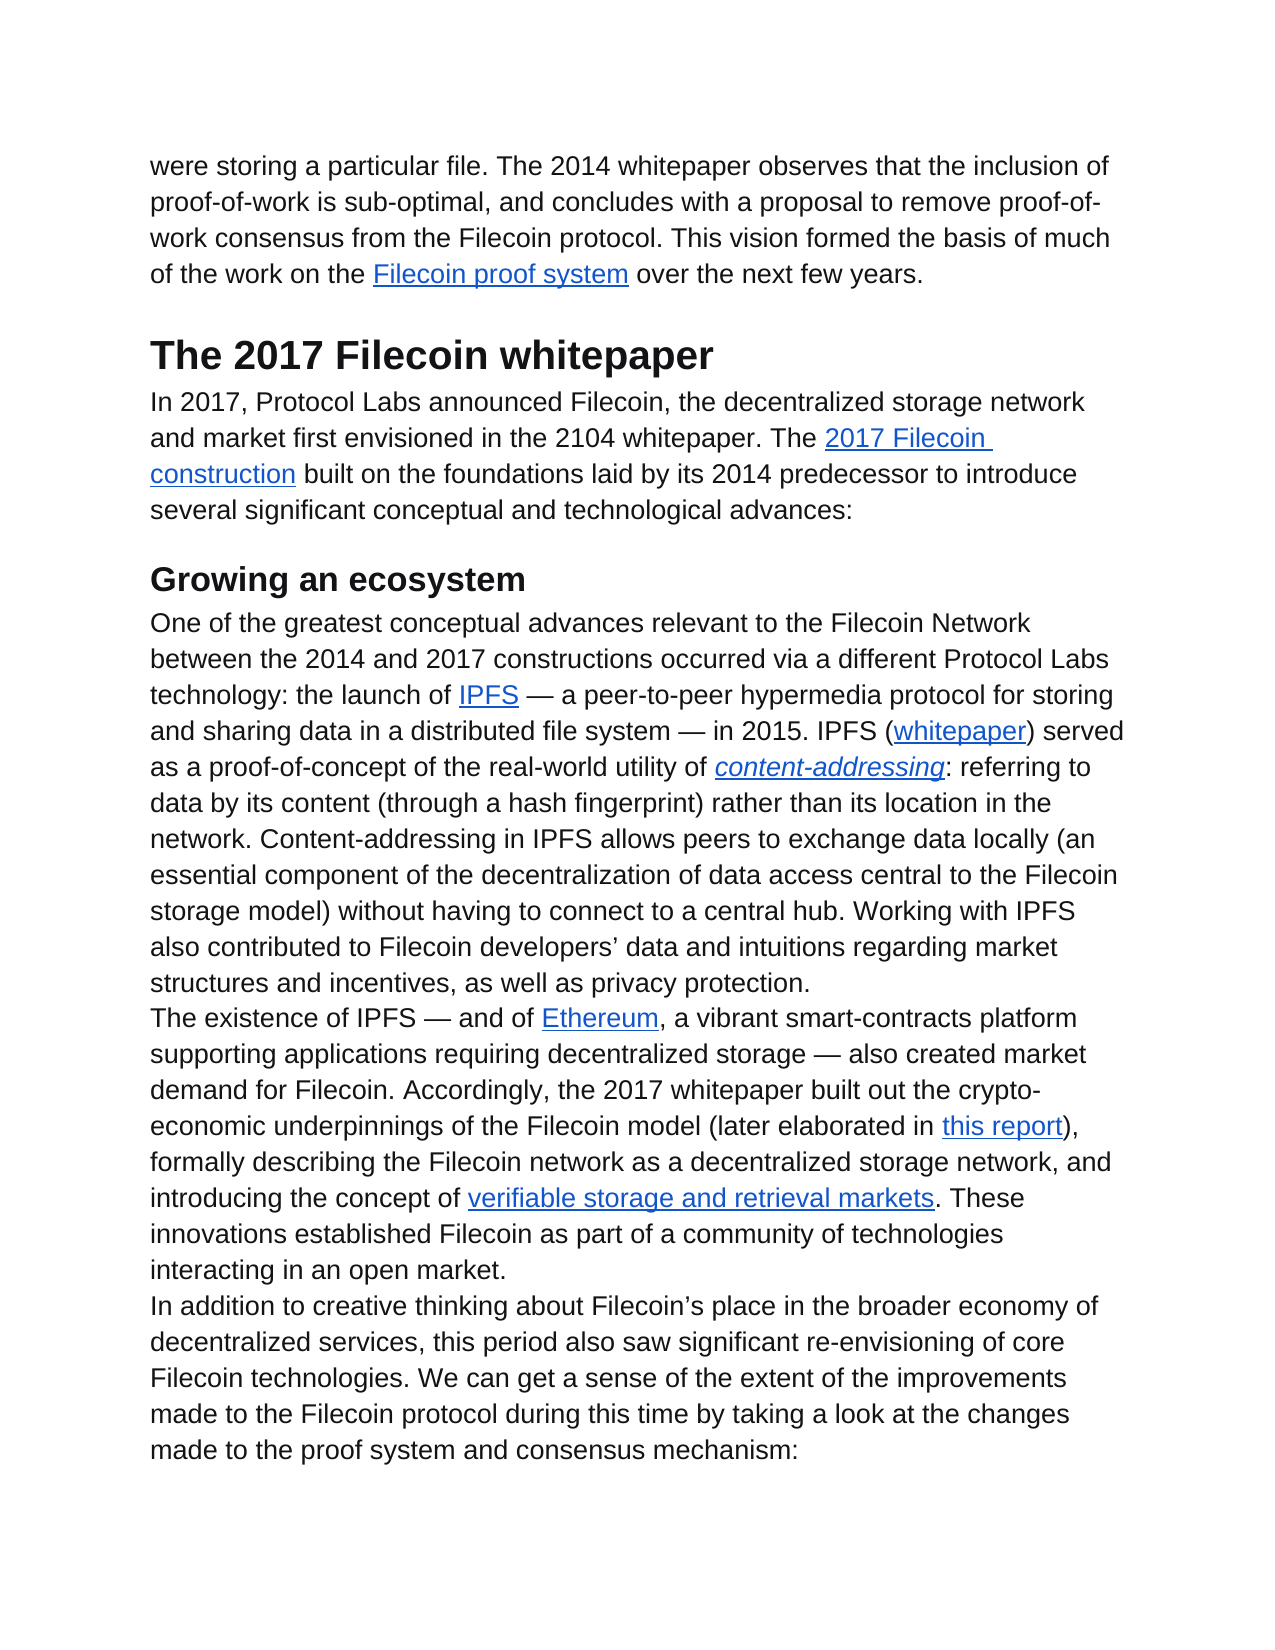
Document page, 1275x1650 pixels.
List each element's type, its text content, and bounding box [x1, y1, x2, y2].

text One of the greatest conceptual advances relevant to the Filecoin Network between the 2014 and 2017 constructions occurred via a different Protocol Labs technology: the launch of IPFS — a peer-to-peer hypermedia protocol for storing and sharing data in a distributed file system — in 2015. IPFS (whitepaper) served as a proof-of-concept of the real-world utility of content-addressing: referring to data by its content (through a hash fingerprint) rather than its location in the network. Content-addressing in IPFS allows peers to exchange data locally (an essential component of the decentralization of data access central to the Filecoin storage model) without having to connect to a central hub. Working with IPFS also contributed to Filecoin developers’ data and intuitions regarding market structures and incentives, as well as privacy protection. [150, 607, 1125, 998]
subtitle The 2017 Filecoin whitepaper [150, 331, 1125, 378]
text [150, 150, 1125, 289]
text The existence of IPFS — and of Ethereum, a vibrant smart-contracts platform supporting applications requiring decentralized storage — also created market demand for Filecoin. Accordingly, the 2017 whitepaper built out the crypto-economic underpinnings of the Filecoin model (later elaborated in this report), formally describing the Filecoin network as a decentralized storage network, and introducing the concept of verifiable storage and retrieval markets. These innovations established Filecoin as part of a community of technologies interacting in an open market. [150, 1002, 1125, 1285]
text In addition to creative thinking about Filecoin’s place in the broader economy of decentralized services, this period also saw significant re-envisioning of core Filecoin technologies. We can get a sense of the extent of the improvements made to the Filecoin protocol during this time by taking a look at the changes made to the proof system and consensus mechanism: [150, 1290, 1125, 1465]
subtitle Growing an ecosystem [150, 559, 1125, 599]
text In 2017, Protocol Labs announced Filecoin, the decentralized storage network and market first envisioned in the 2104 whitepaper. The 2017 Filecoin construction built on the foundations laid by its 2014 predecessor to introduce several significant conceptual and technological advances: [150, 386, 1125, 525]
